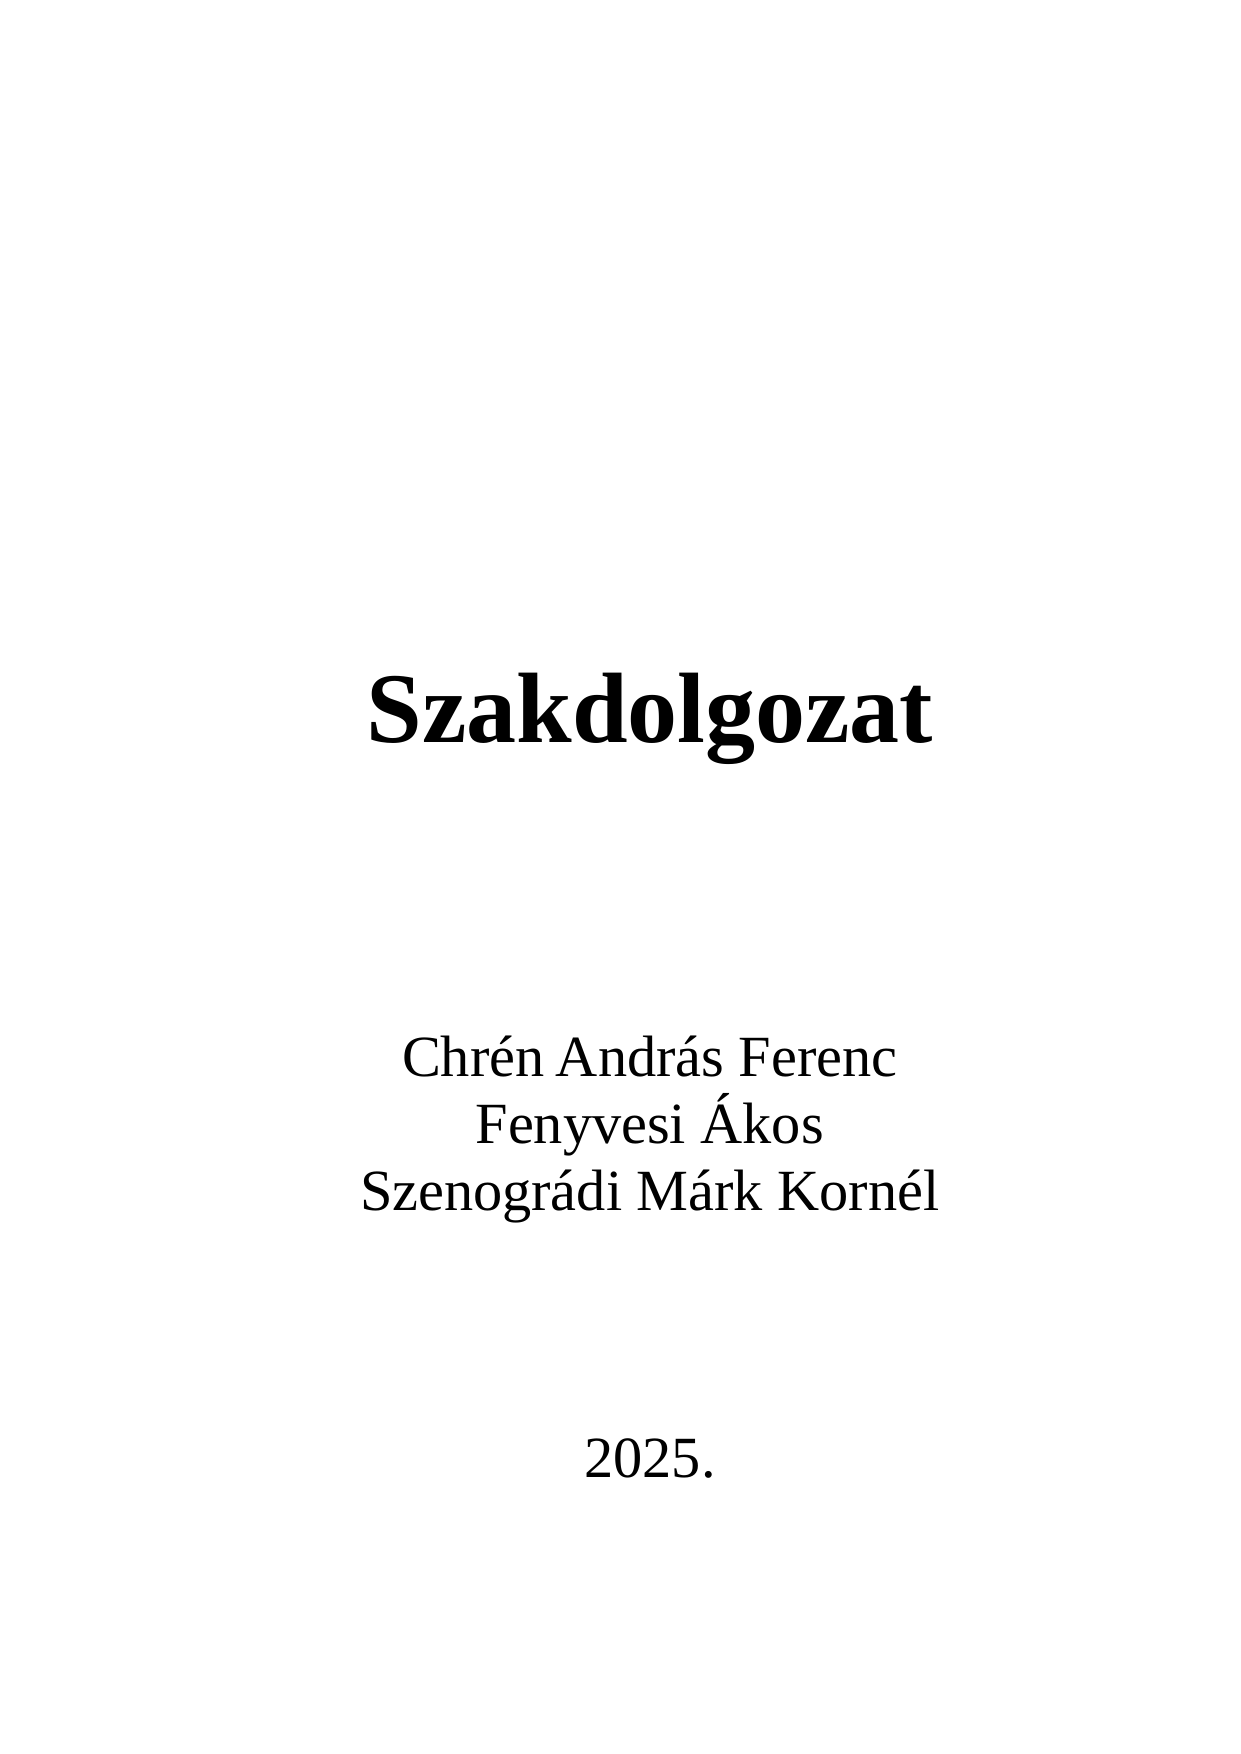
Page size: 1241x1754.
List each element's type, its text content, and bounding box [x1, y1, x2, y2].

text Szenográdi Márk Kornél [207, 1156, 1092, 1223]
text Chrén András Ferenc [207, 1022, 1092, 1089]
text 2025. [207, 1423, 1092, 1490]
text Fenyvesi Ákos [207, 1089, 1092, 1156]
text Szakdolgozat [207, 649, 1092, 764]
